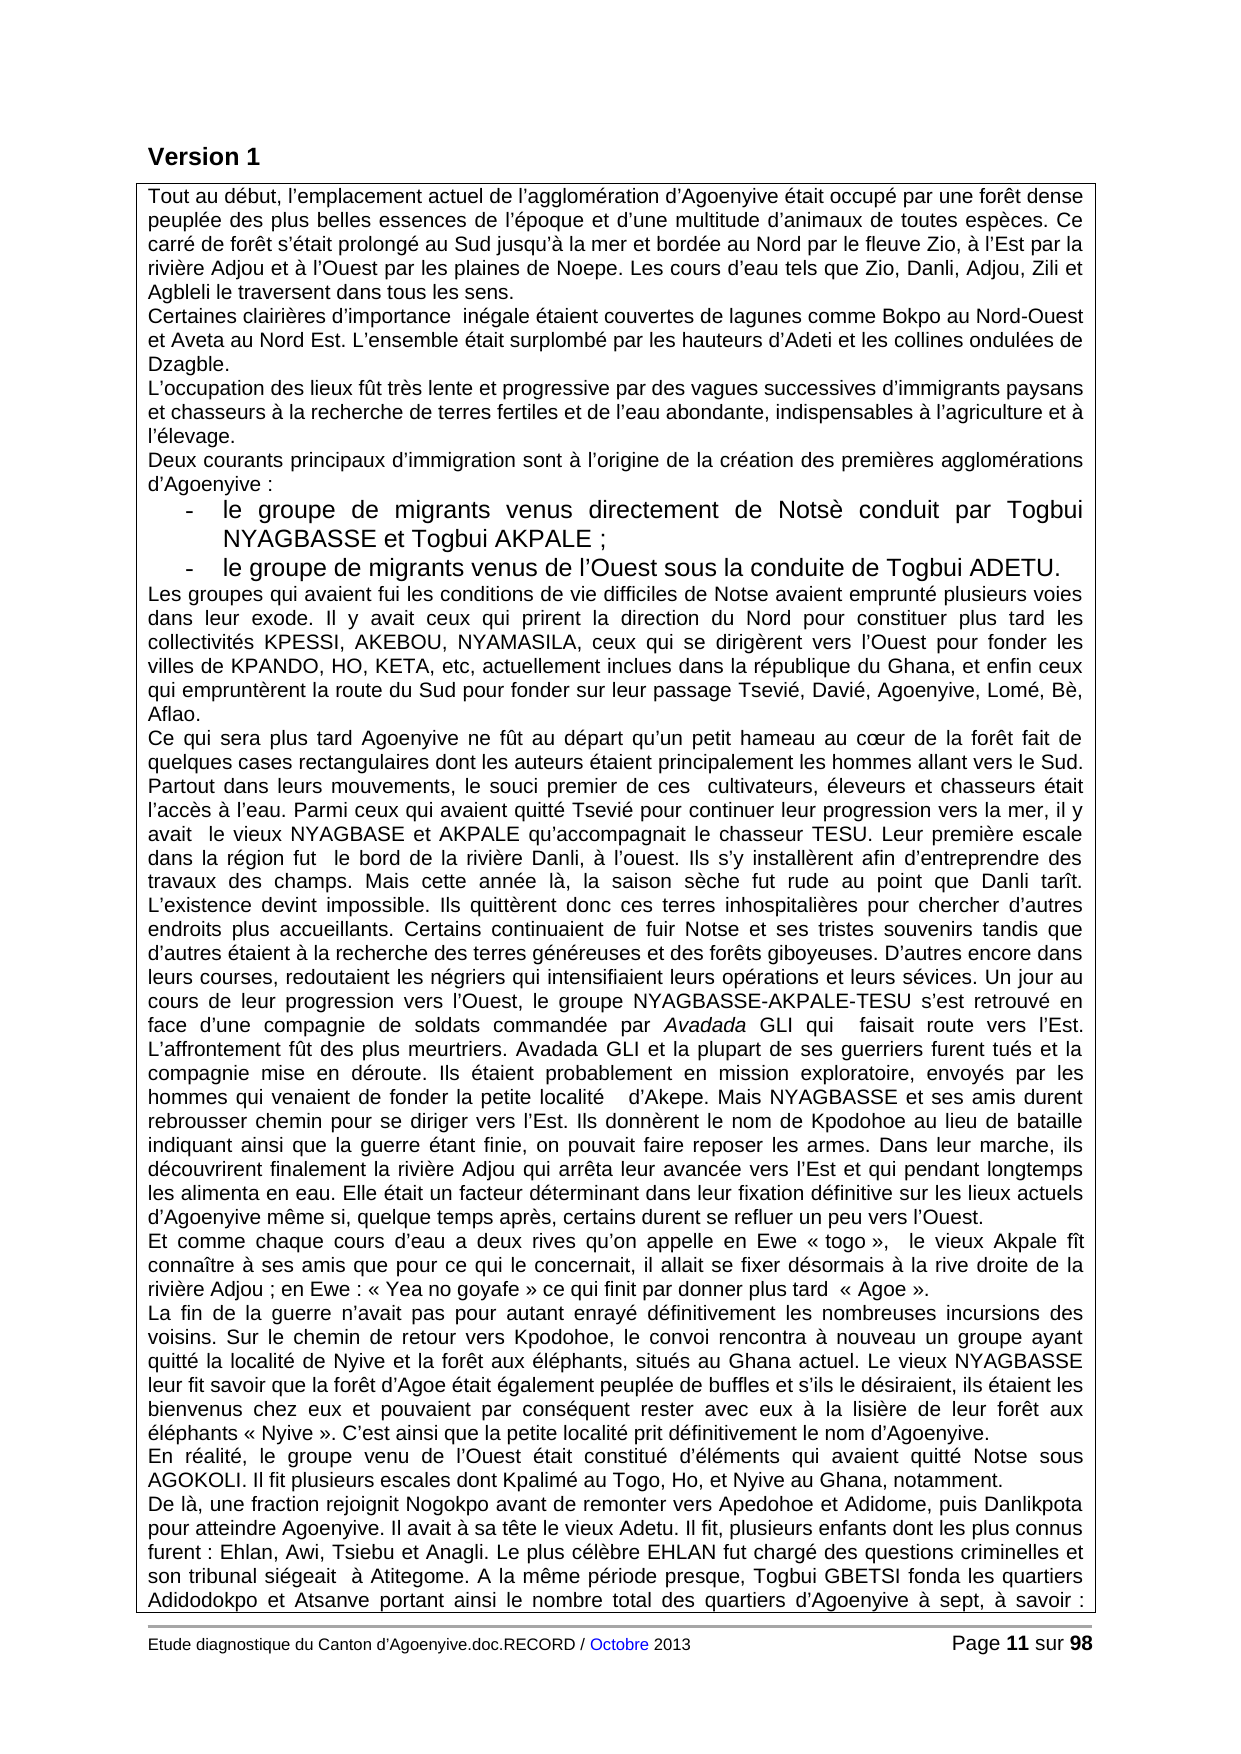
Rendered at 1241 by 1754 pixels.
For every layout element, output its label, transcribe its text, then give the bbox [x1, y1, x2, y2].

text Version 1 [148, 142, 1092, 170]
